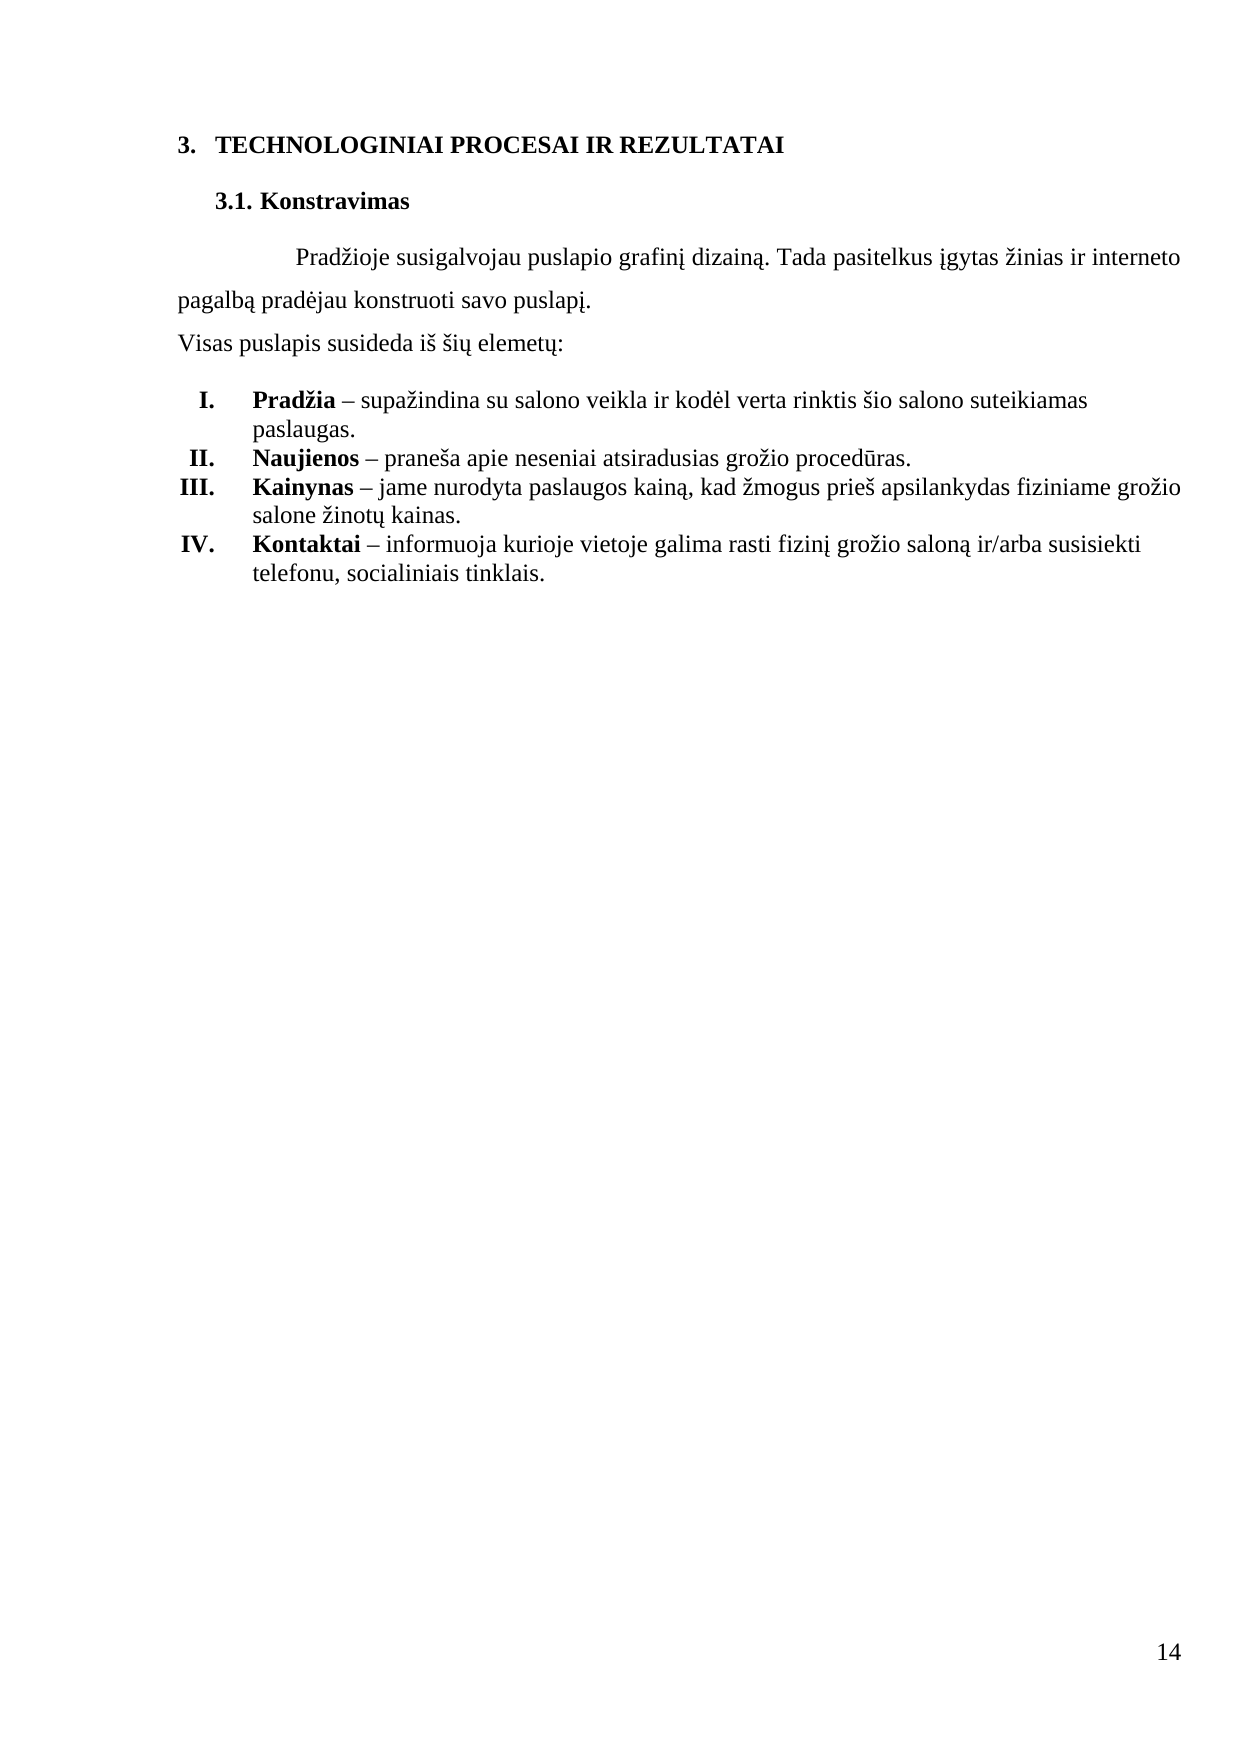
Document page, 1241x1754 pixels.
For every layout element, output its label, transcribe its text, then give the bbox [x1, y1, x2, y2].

list Kontaktai – informuoja kurioje vietoje galima rasti fizinį grožio saloną ir/arba susisiekti telefonu, socialiniais tinklais. [215, 529, 1181, 587]
text Visas puslapis susideda iš šių elemetų: [177, 328, 1181, 357]
list Naujienos – praneša apie neseniai atsiradusias grožio procedūras. [215, 443, 1181, 472]
list Kainynas – jame nurodyta paslaugos kainą, kad žmogus prieš apsilankydas fiziniame grožio salone žinotų kainas. [215, 472, 1181, 529]
list Pradžia – supažindina su salono veikla ir kodėl verta rinktis šio salono suteikiamas paslaugas. [215, 386, 1181, 443]
list Konstravimas [215, 186, 1181, 215]
list TECHNOLOGINIAI PROCESAI IR REZULTATAI [177, 131, 1181, 159]
text Pradžioje susigalvojau puslapio grafinį dizainą. Tada pasitelkus įgytas žinias ir interneto pagalbą pradėjau konstruoti savo puslapį. [177, 242, 1181, 314]
